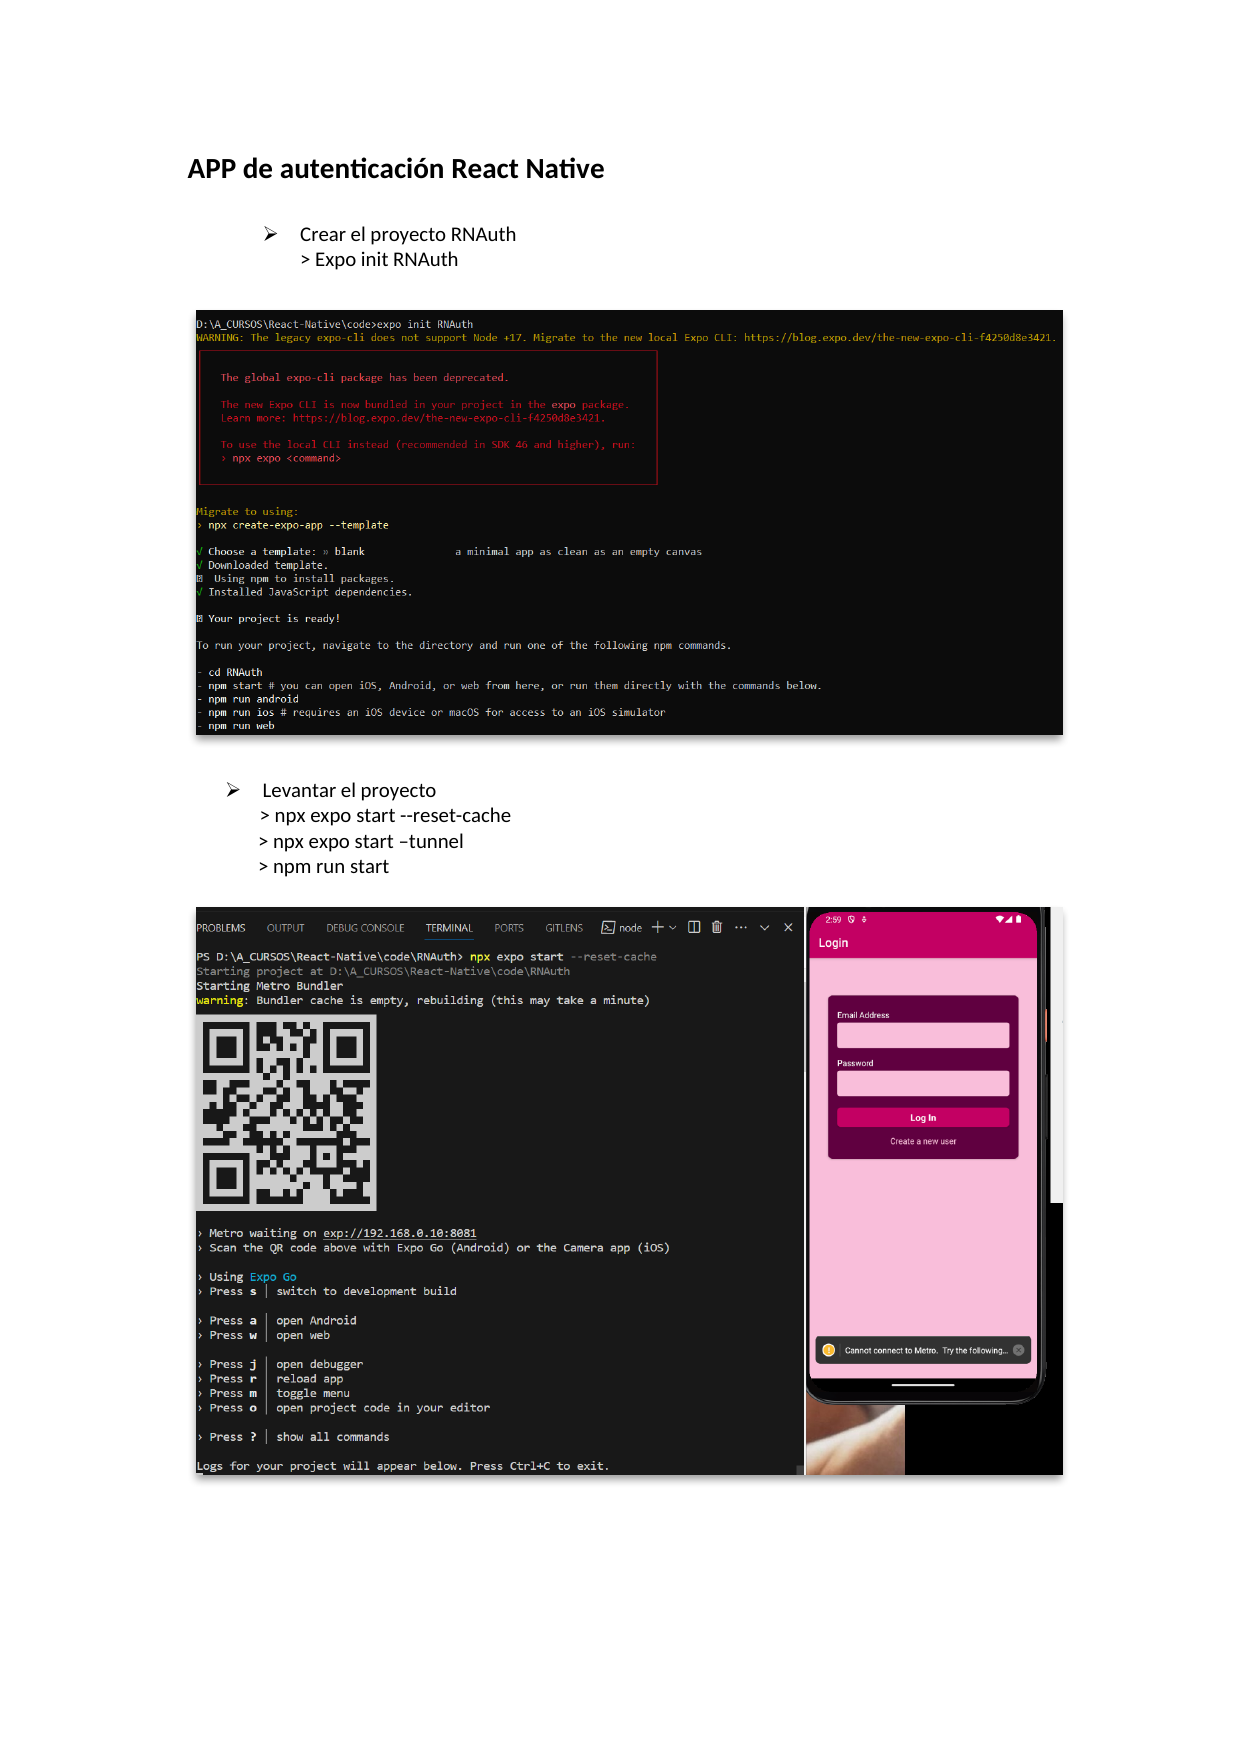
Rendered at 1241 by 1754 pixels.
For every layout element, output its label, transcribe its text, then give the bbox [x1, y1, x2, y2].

list > Expo init RNAuth [300, 247, 1053, 272]
picture [196, 310, 1063, 735]
list Levantar el proyecto [225, 777, 1053, 802]
list Crear el proyecto RNAuth [262, 221, 1053, 247]
text APP de autenticación React Native [187, 150, 1053, 186]
text > npx expo start --reset-cache [187, 802, 1053, 828]
text > npm run start [187, 853, 1053, 879]
text > npx expo start –tunnel [187, 828, 1053, 853]
picture [196, 907, 1063, 1475]
